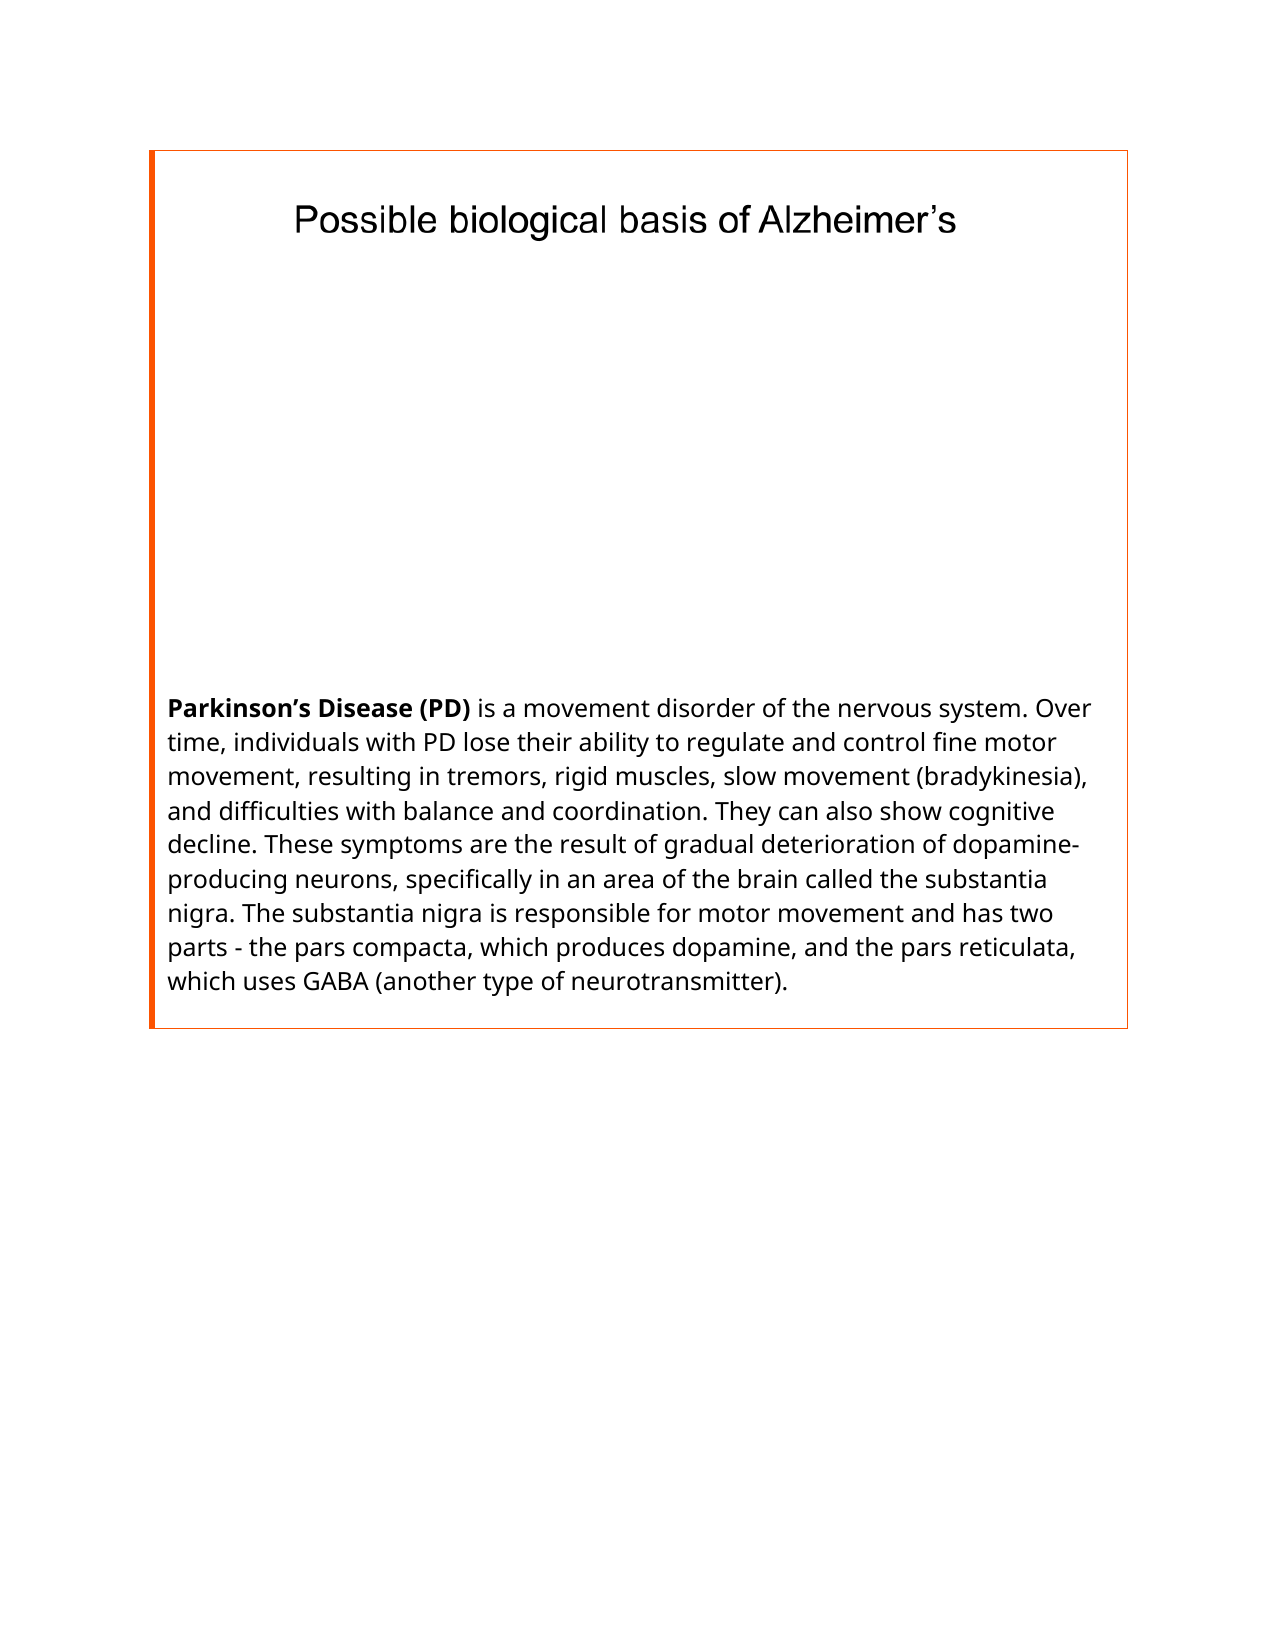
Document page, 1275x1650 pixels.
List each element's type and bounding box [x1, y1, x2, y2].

table_cell [155, 151, 1127, 1027]
picture [186, 180, 1061, 673]
